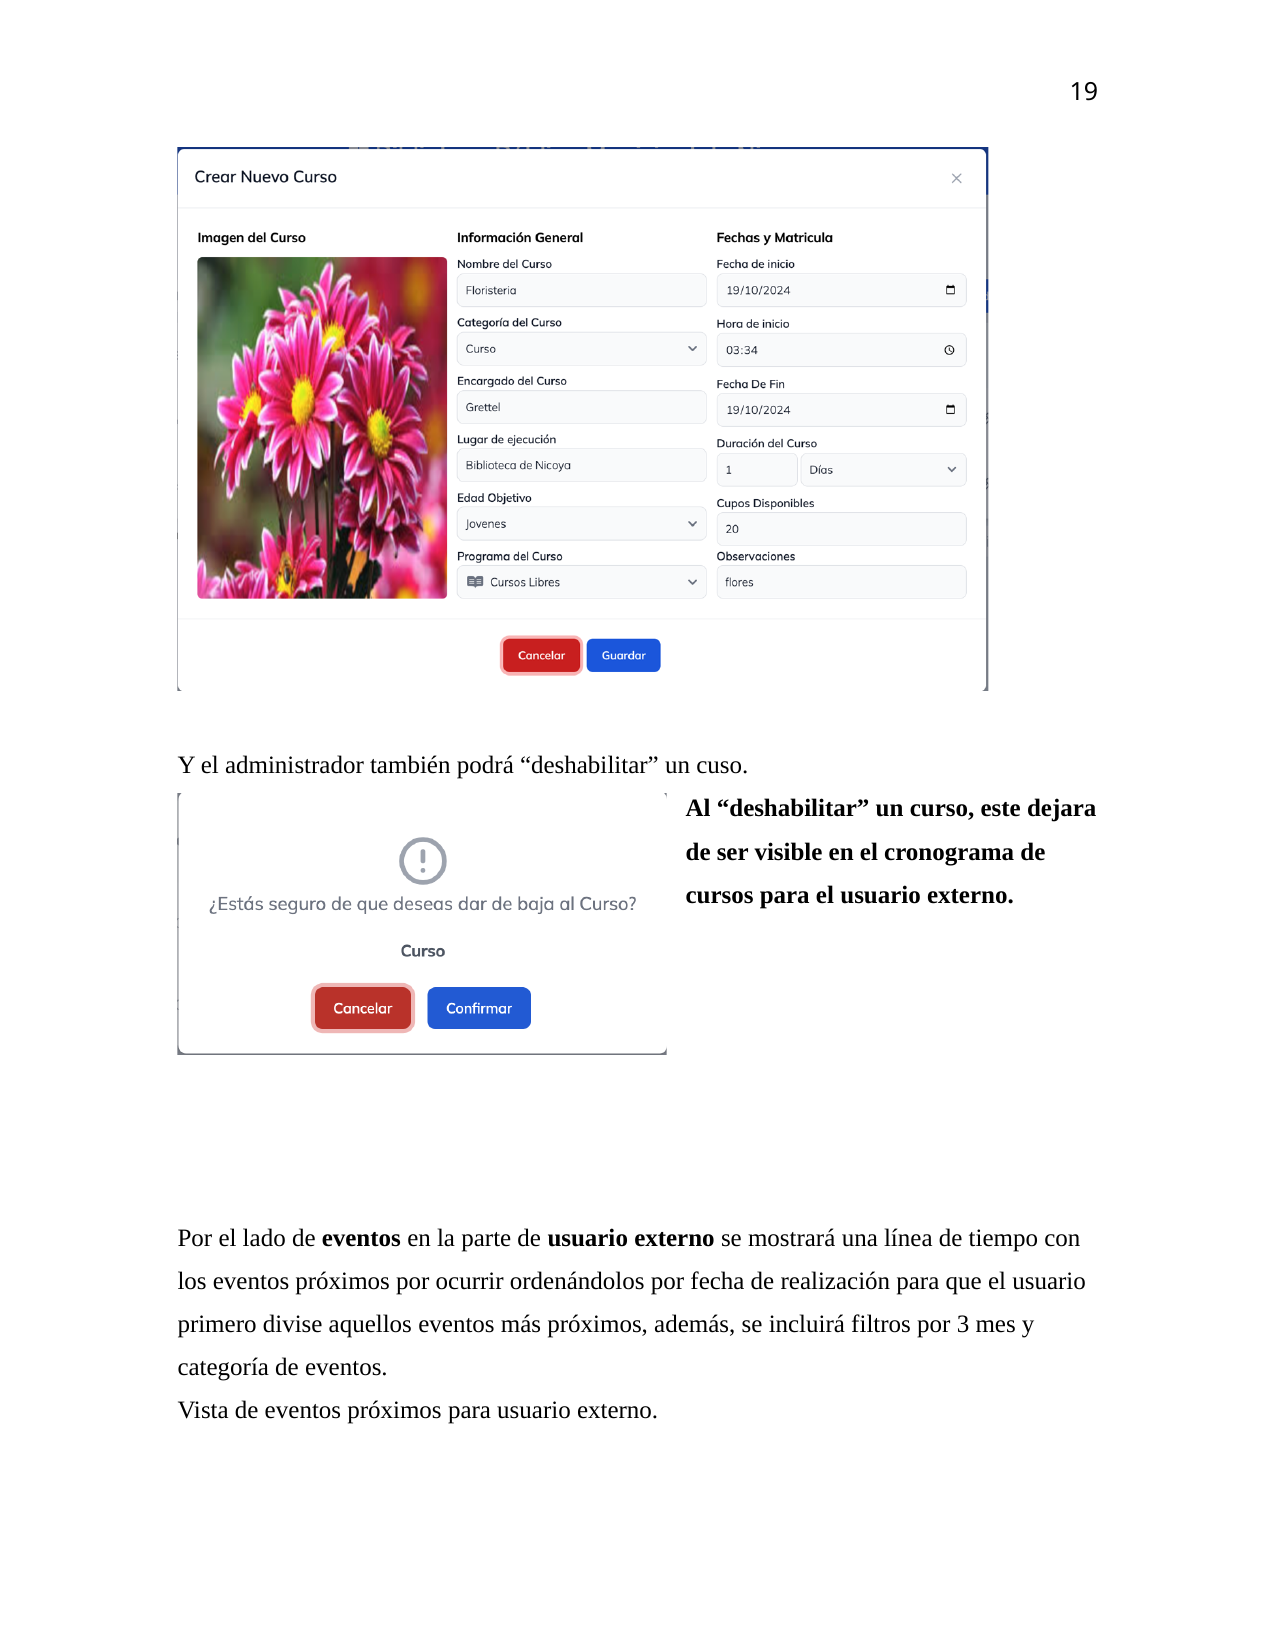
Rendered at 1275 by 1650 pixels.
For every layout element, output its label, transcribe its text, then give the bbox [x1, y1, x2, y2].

picture [177, 793, 667, 1055]
text Por el lado de eventos en la parte de usuario externo se mostrará una línea de tiempo con los eventos próximos por ocurrir ordenándolos por fecha de realización para que el usuario primero divise aquellos eventos más próximos, además, se incluirá filtros por 3 mes y categoría de eventos. [177, 1223, 1098, 1381]
picture [177, 147, 989, 691]
text Vista de eventos próximos para usuario externo. [177, 1396, 1098, 1424]
text Y el administrador también podrá “deshabilitar” un cuso. [177, 750, 1098, 779]
